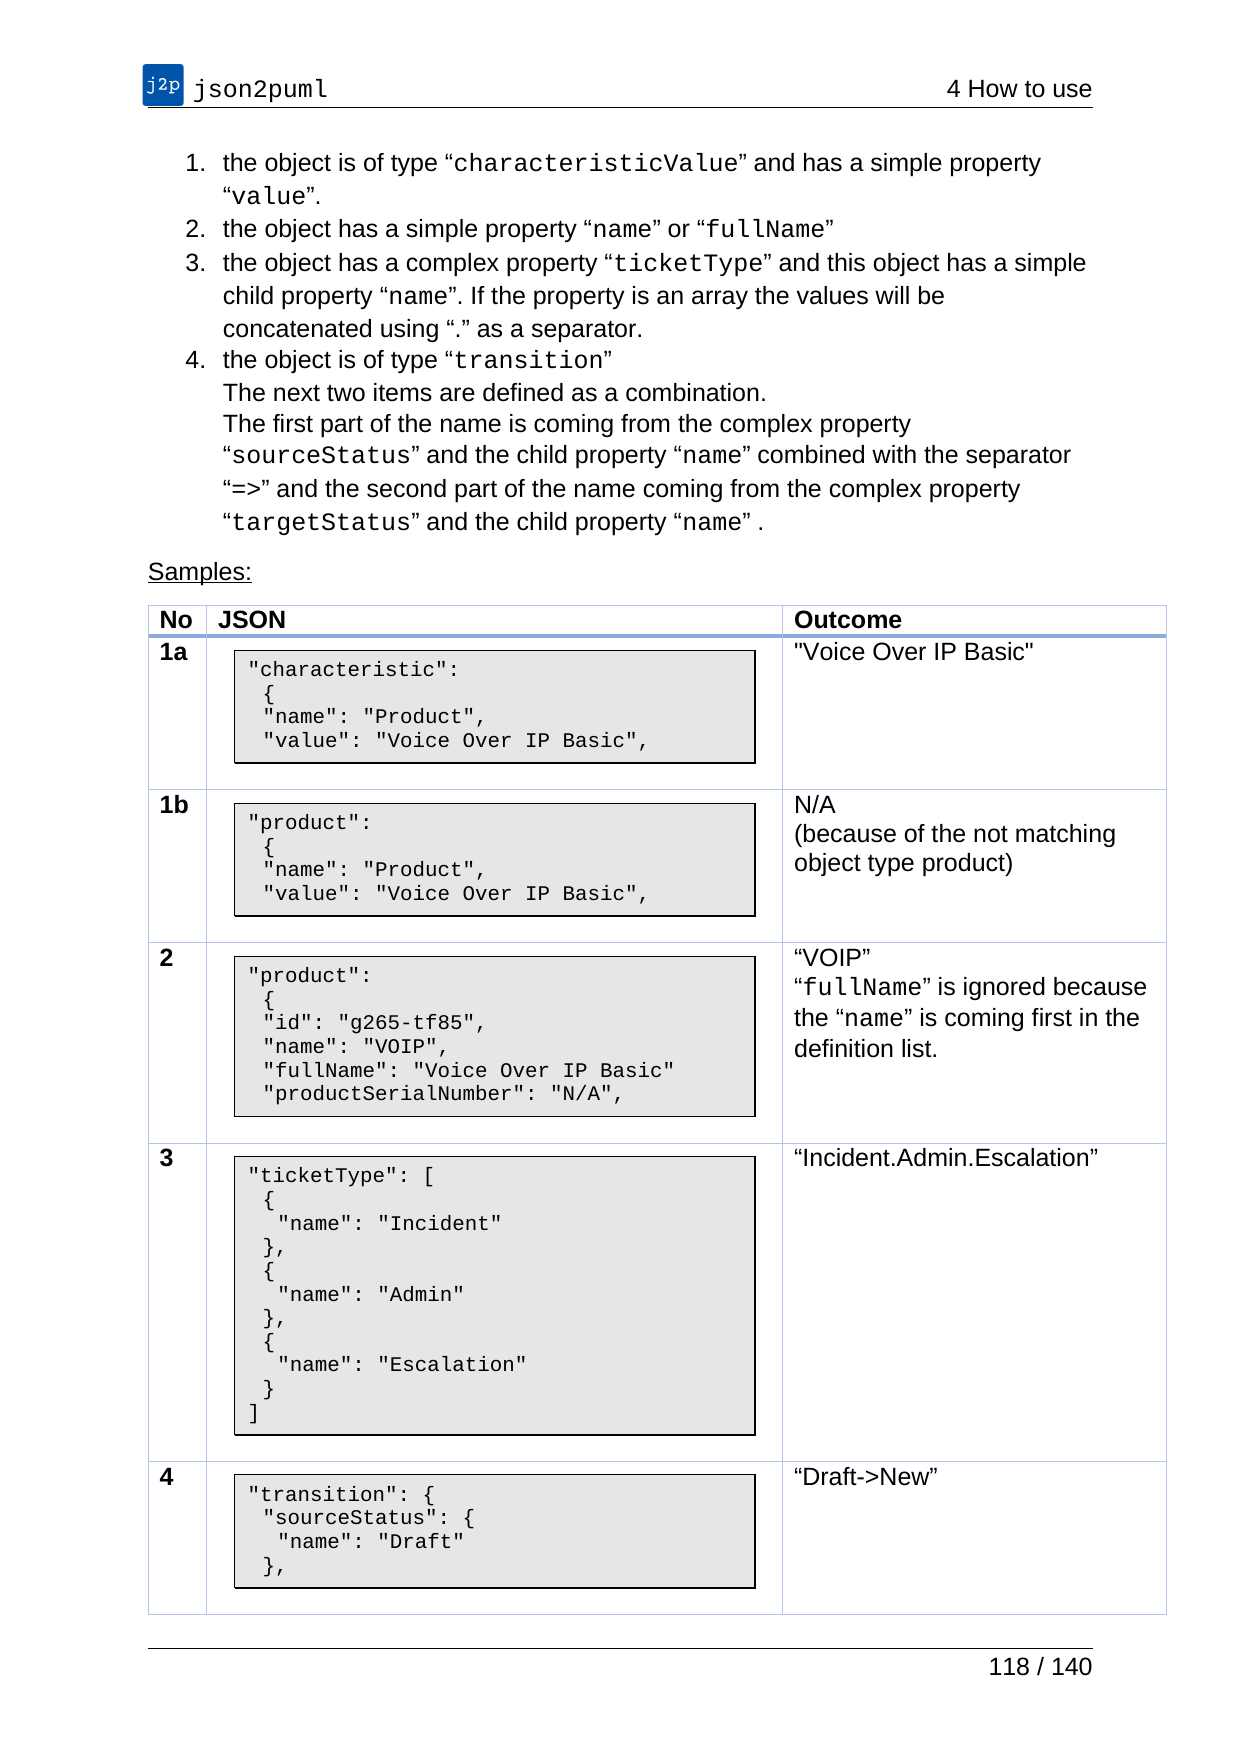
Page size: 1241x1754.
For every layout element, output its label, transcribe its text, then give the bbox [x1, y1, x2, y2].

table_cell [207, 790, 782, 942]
list the object has a simple property “name” or “fullName” [185, 214, 1093, 245]
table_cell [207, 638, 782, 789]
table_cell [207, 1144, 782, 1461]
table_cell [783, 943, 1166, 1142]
text Samples: [148, 557, 1093, 586]
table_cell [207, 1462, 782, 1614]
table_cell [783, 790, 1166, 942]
picture [142, 64, 184, 106]
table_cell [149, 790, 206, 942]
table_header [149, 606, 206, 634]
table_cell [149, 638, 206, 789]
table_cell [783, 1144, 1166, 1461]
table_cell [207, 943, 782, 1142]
list the object is of type “transition” The next two items are defined as a combination. The first part of the name is coming from the complex property “sourceStatus” and the child property “name” combined with the separator “=>” and the second part of the name coming from the complex property “targetStatus” and the child property “name” . [185, 345, 1093, 538]
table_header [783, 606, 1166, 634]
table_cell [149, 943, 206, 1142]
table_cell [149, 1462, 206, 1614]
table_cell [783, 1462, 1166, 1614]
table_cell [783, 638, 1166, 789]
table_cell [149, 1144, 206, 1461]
list the object has a complex property “ticketType” and this object has a simple child property “name”. If the property is an array the values will be concatenated using “.” as a separator. [185, 247, 1093, 343]
list the object is of type “characteristicValue” and has a simple property “value”. [185, 148, 1093, 212]
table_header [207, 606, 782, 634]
